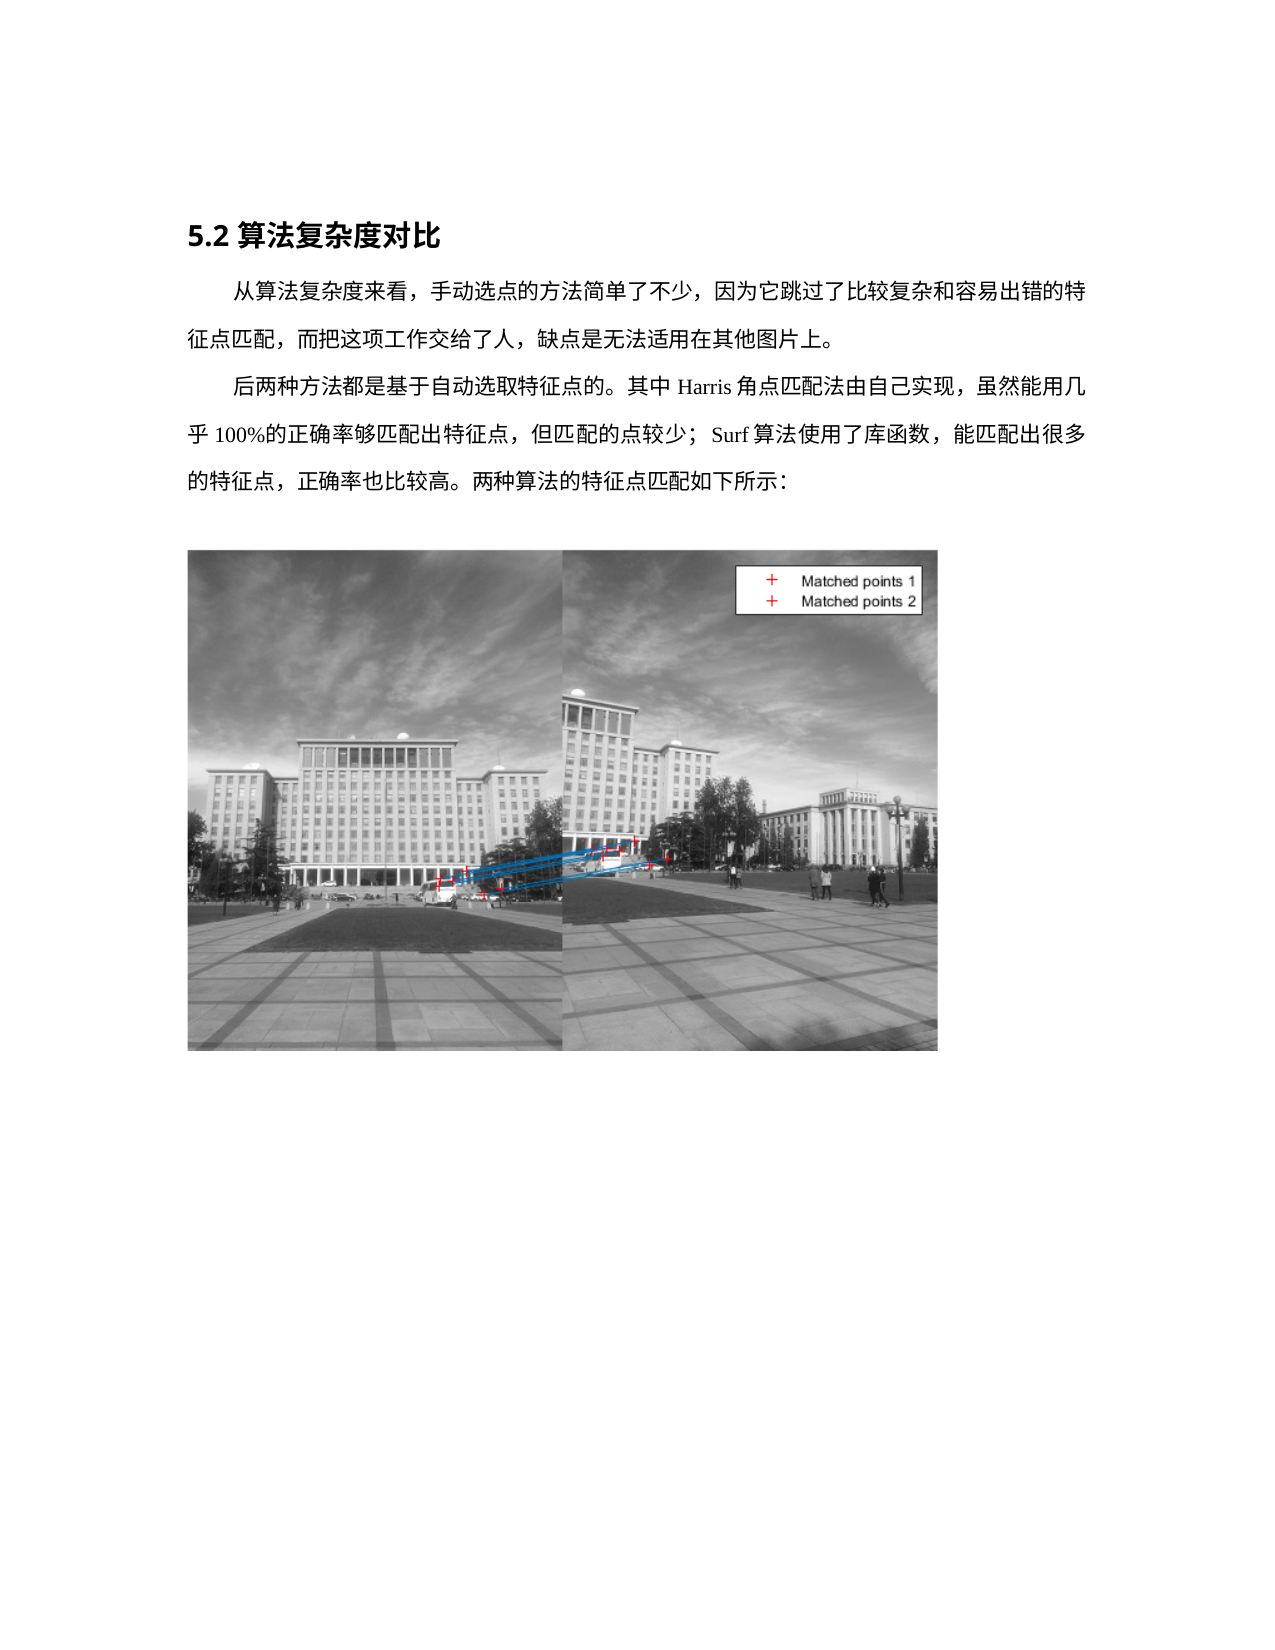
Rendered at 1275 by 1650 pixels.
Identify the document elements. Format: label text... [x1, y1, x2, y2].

text 从算法复杂度来看，手动选点的方法简单了不少，因为它跳过了比较复杂和容易出错的特征点匹配，而把这项工作交给了人，缺点是无法适用在其他图片上。 [187, 274, 1087, 353]
text 后两种方法都是基于自动选取特征点的。其中Harris角点匹配法由自己实现，虽然能用几乎100%的正确率够匹配出特征点，但匹配的点较少；Surf算法使用了库函数，能匹配出很多的特征点，正确率也比较高。两种算法的特征点匹配如下所示： [187, 369, 1087, 496]
subtitle 5.2 算法复杂度对比 [187, 213, 1087, 255]
